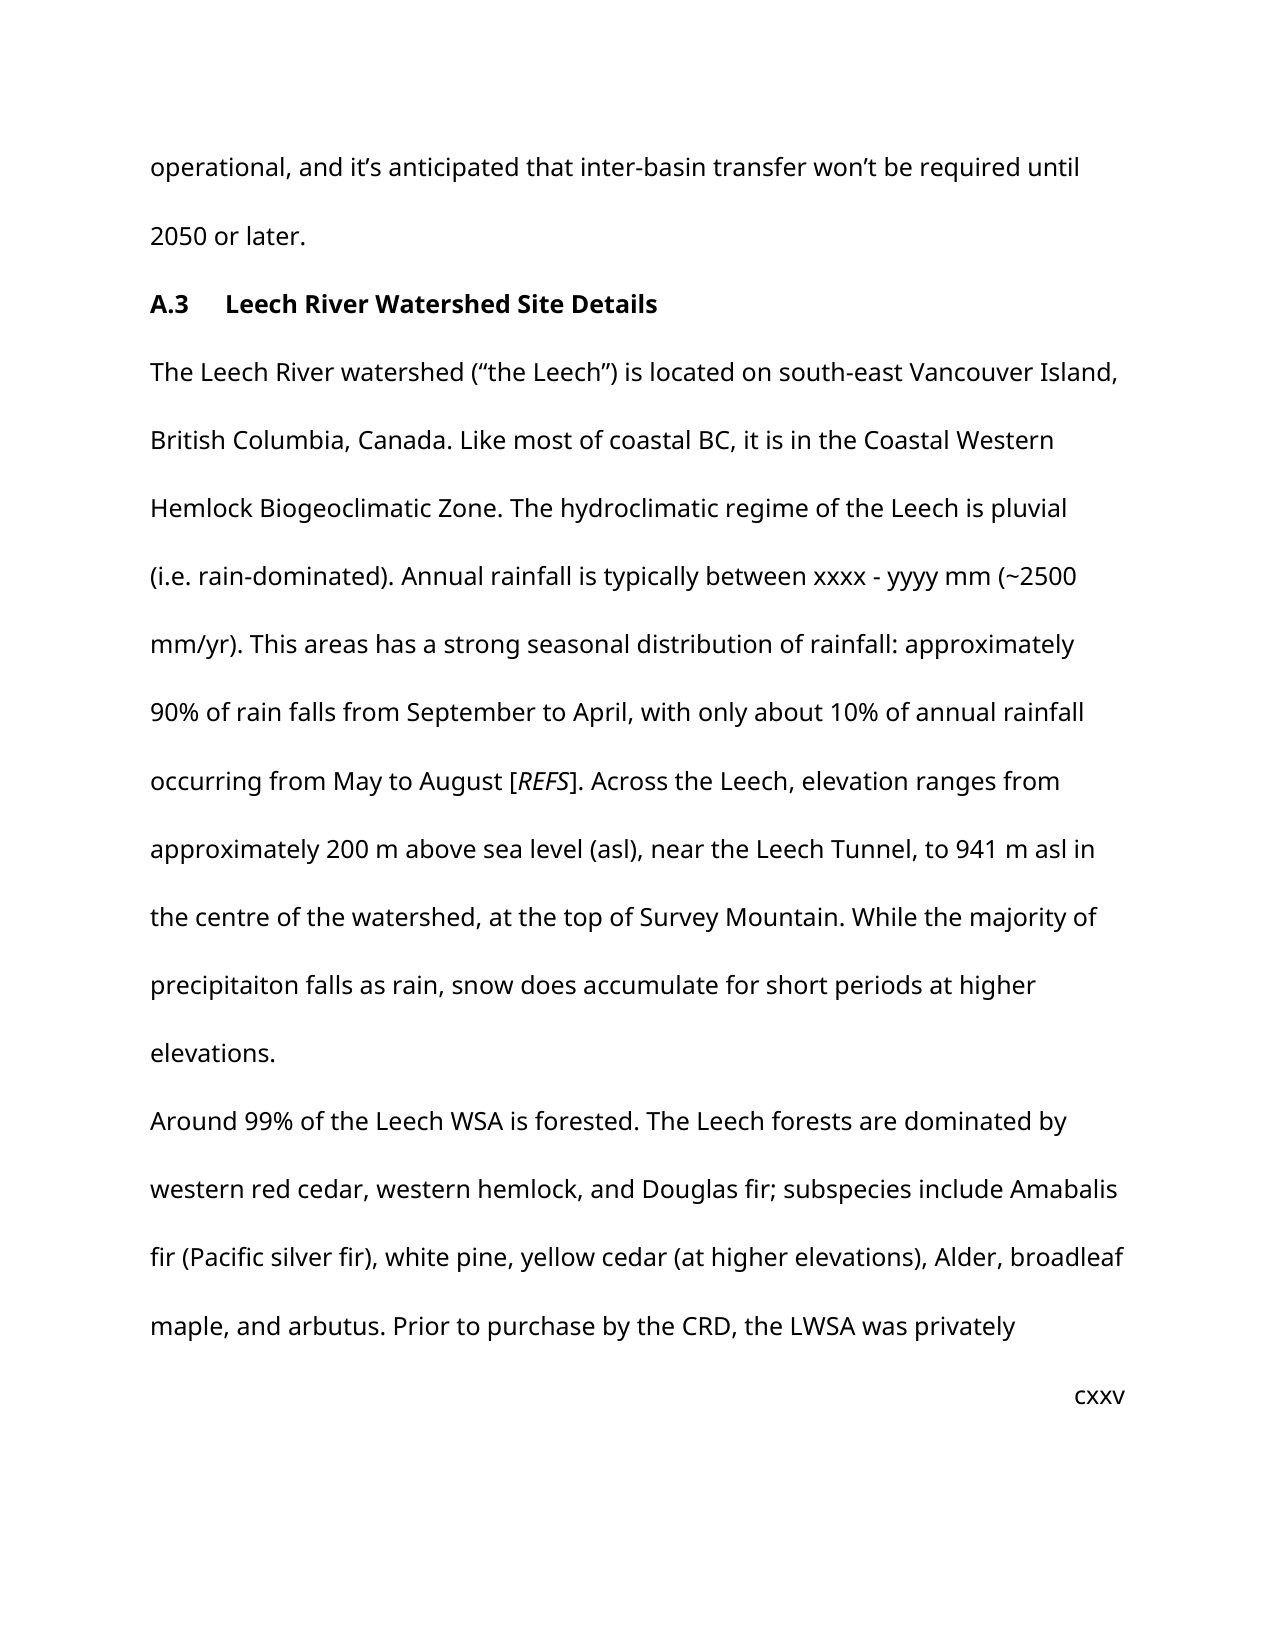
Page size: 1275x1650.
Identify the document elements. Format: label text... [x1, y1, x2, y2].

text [150, 1104, 1125, 1342]
text The Leech River watershed (“the Leech”) is located on south-east Vancouver Island, British Columbia, Canada. Like most of coastal BC, it is in the Coastal Western Hemlock Biogeoclimatic Zone. The hydroclimatic regime of the Leech is pluvial (i.e. rain-dominated). Annual rainfall is typically between xxxx - yyyy mm (~2500 mm/yr). This areas has a strong seasonal distribution of rainfall: approximately 90% of rain falls from September to April, with only about 10% of annual rainfall occurring from May to August [REFS]. Across the Leech, elevation ranges from approximately 200 m above sea level (asl), near the Leech Tunnel, to 941 m asl in the centre of the watershed, at the top of Survey Mountain. While the majority of precipitaiton falls as rain, snow does accumulate for short periods at higher elevations. [150, 354, 1125, 1070]
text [150, 150, 1125, 252]
subtitle Leech River Watershed Site Details [150, 286, 1125, 320]
